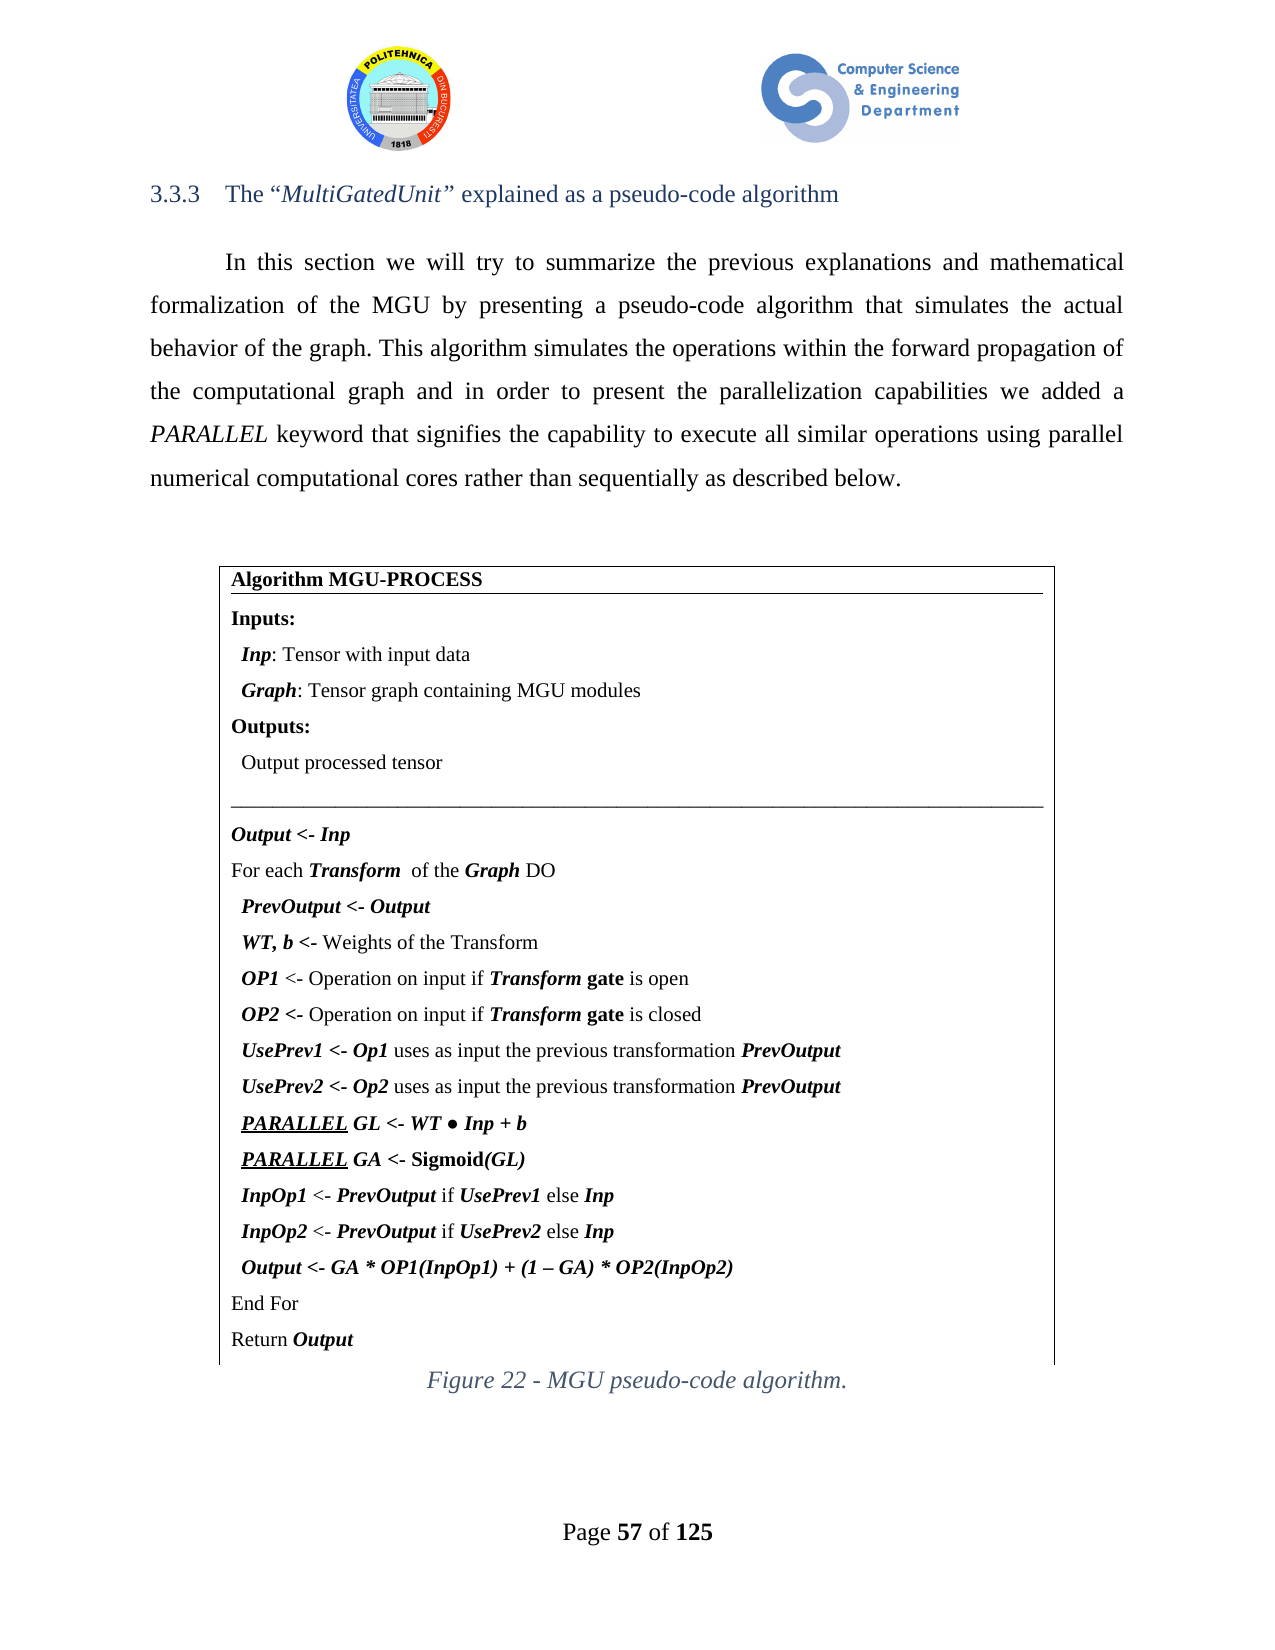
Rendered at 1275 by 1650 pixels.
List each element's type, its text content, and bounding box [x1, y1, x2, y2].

picture [760, 53, 963, 144]
subtitle The “MultiGatedUnit” explained as a pseudo-code algorithm [150, 179, 1125, 208]
table_header Figure - MGU pseudo-code algorithm. [150, 523, 1124, 1414]
text In this section we will try to summarize the previous explanations and mathematical formalization of the MGU by presenting a pseudo-code algorithm that simulates the actual behavior of the graph. This algorithm simulates the operations within the forward propagation of the computational graph and in order to present the parallelization capabilities we added a PARALLEL keyword that signifies the capability to execute all similar operations using parallel numerical computational cores rather than sequentially as described below. [150, 247, 1125, 491]
picture [346, 46, 451, 151]
